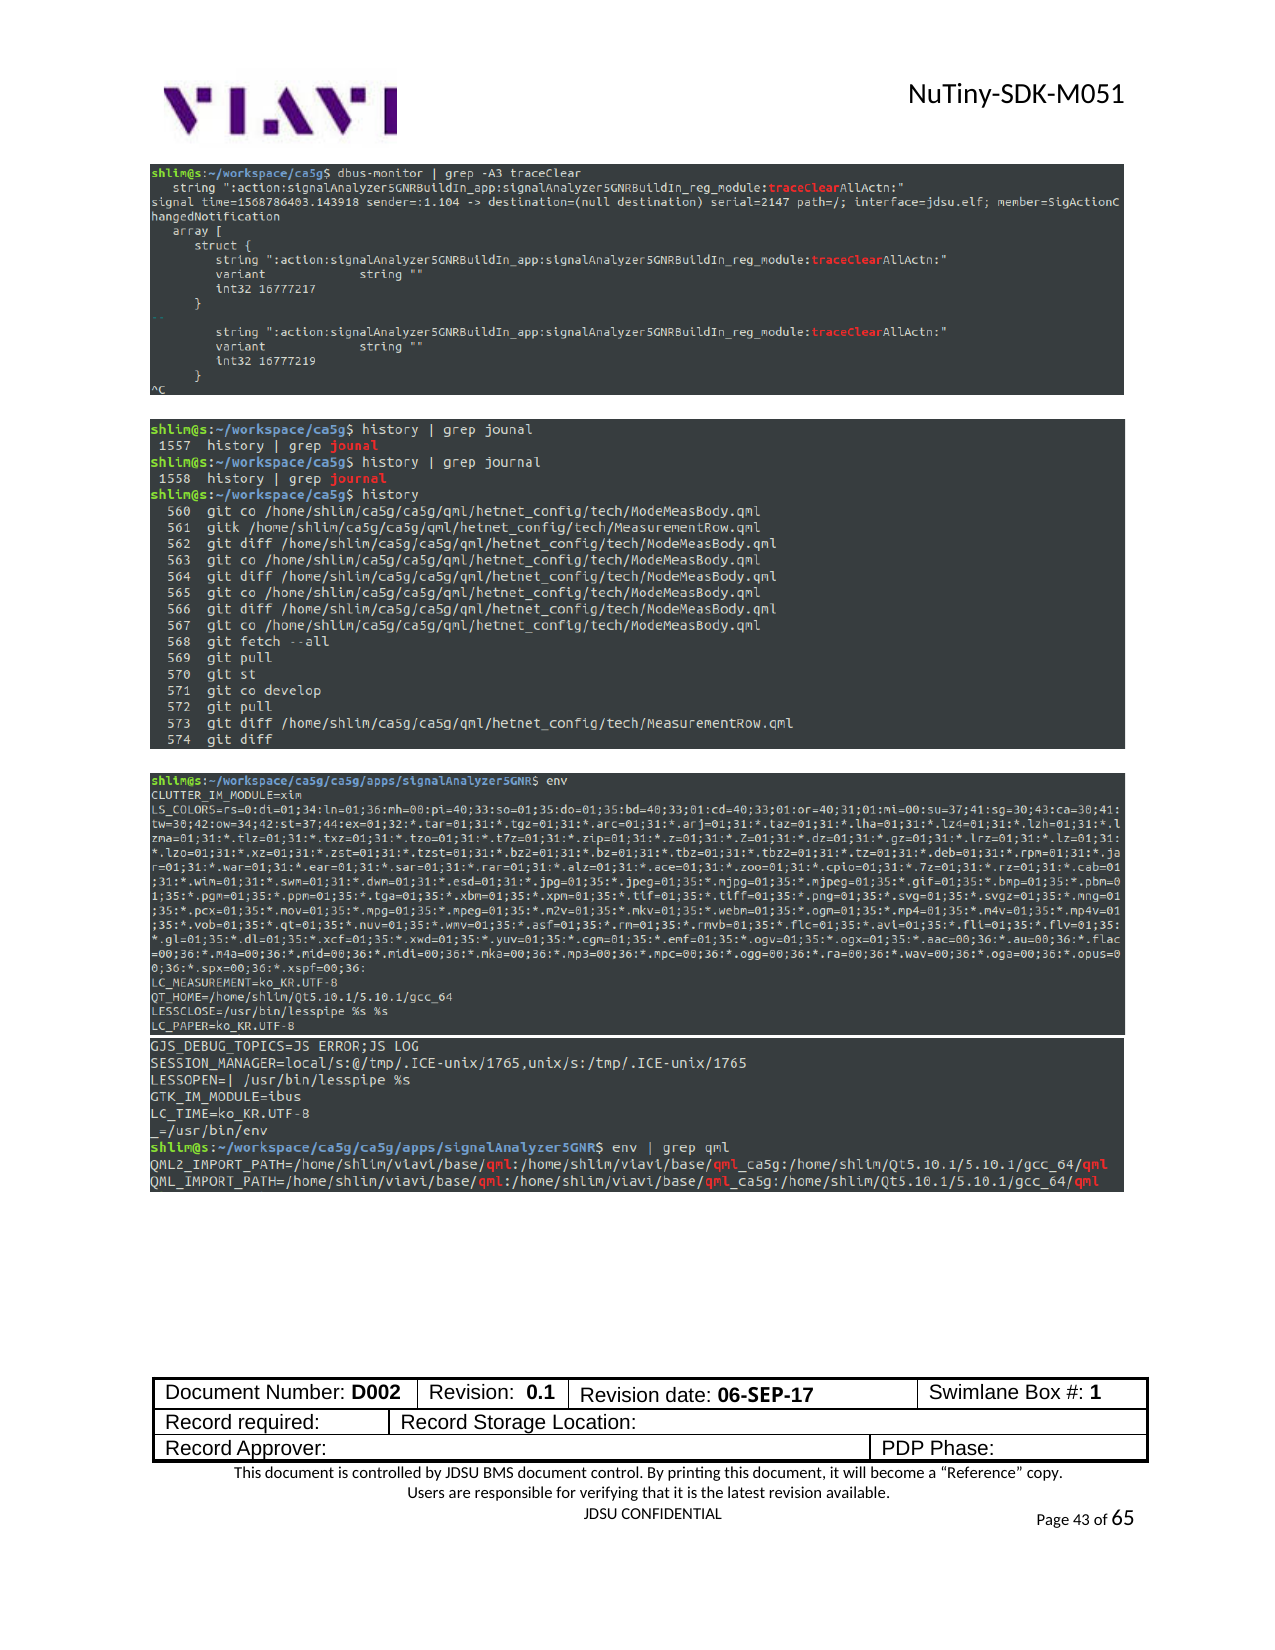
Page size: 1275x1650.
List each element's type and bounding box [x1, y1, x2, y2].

picture [150, 419, 1125, 749]
picture [150, 164, 1124, 395]
picture [150, 1038, 1124, 1192]
picture [162, 68, 397, 146]
picture [150, 773, 1125, 1035]
